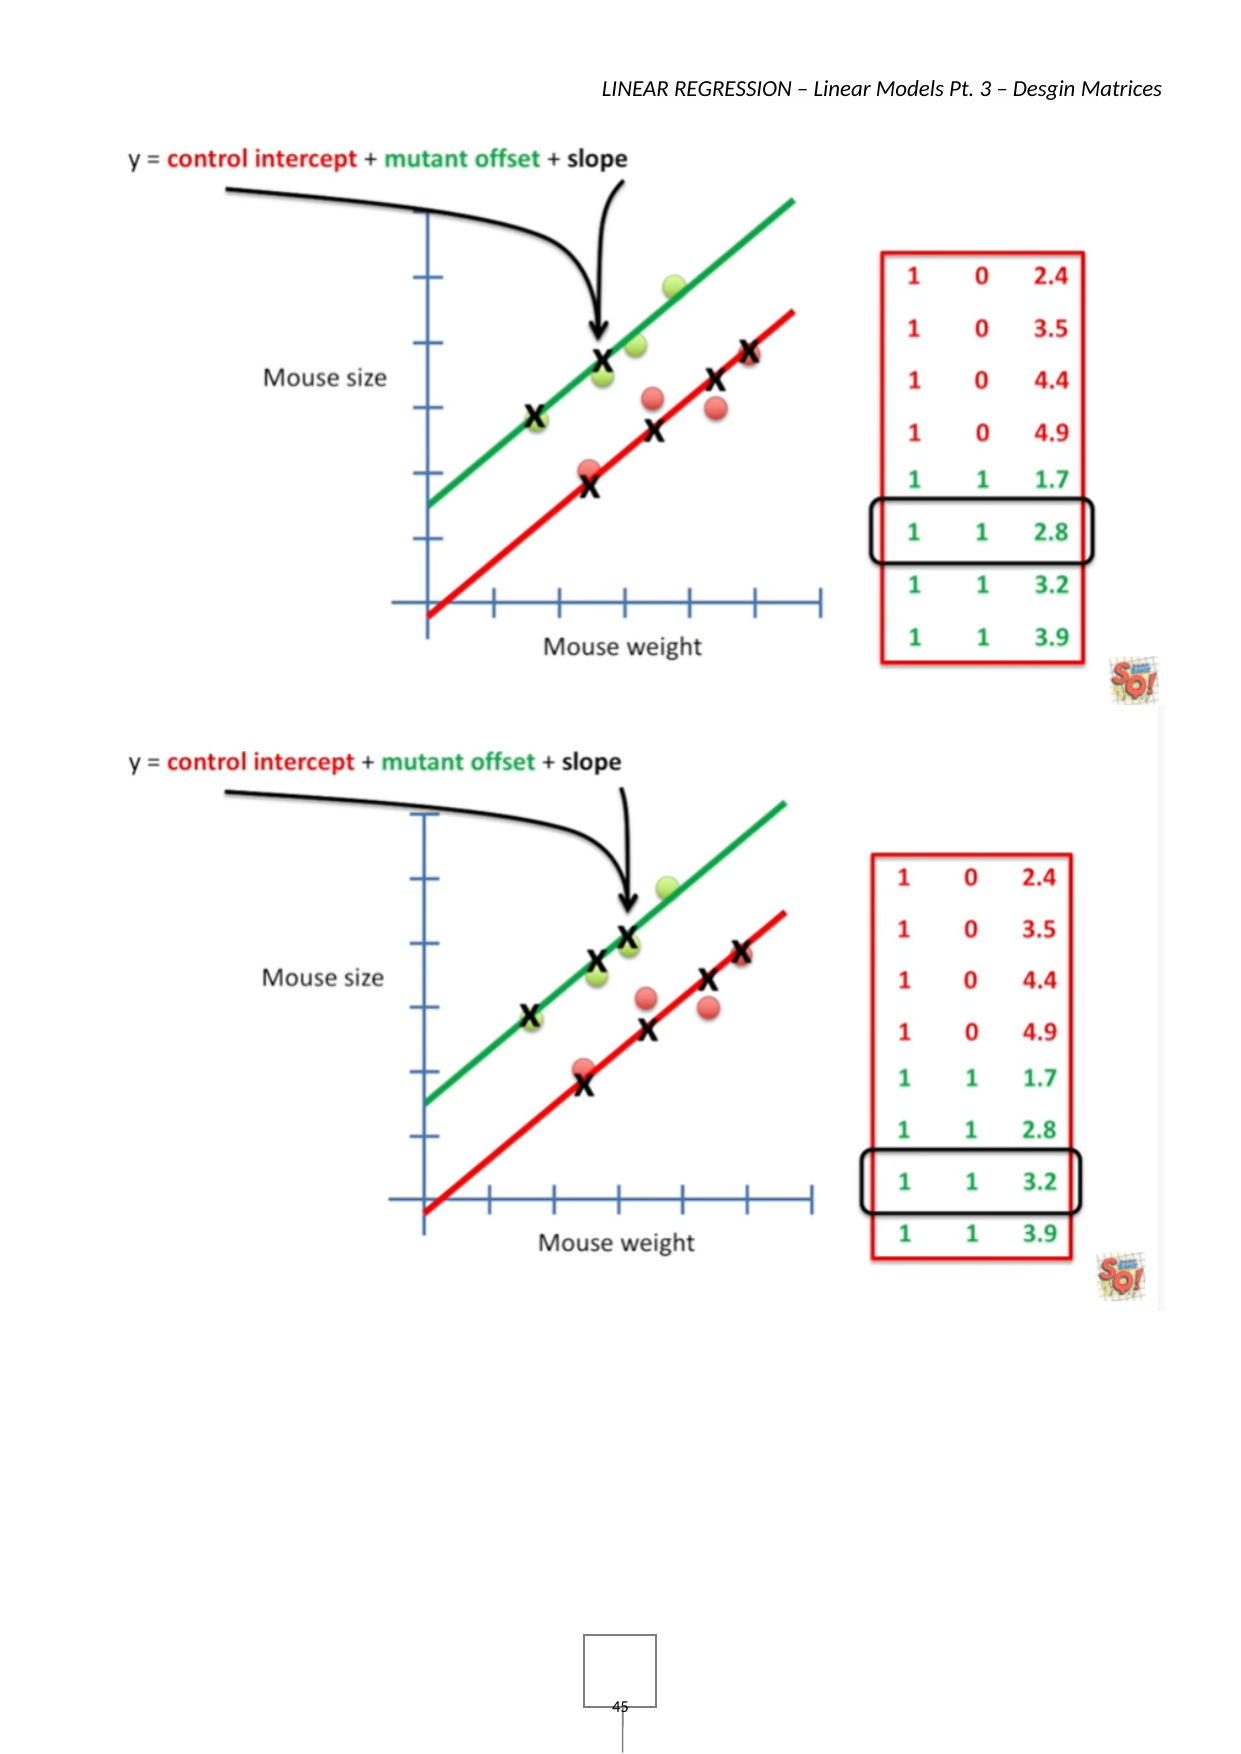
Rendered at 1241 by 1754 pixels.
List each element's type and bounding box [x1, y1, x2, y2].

picture [75, 101, 1166, 1311]
